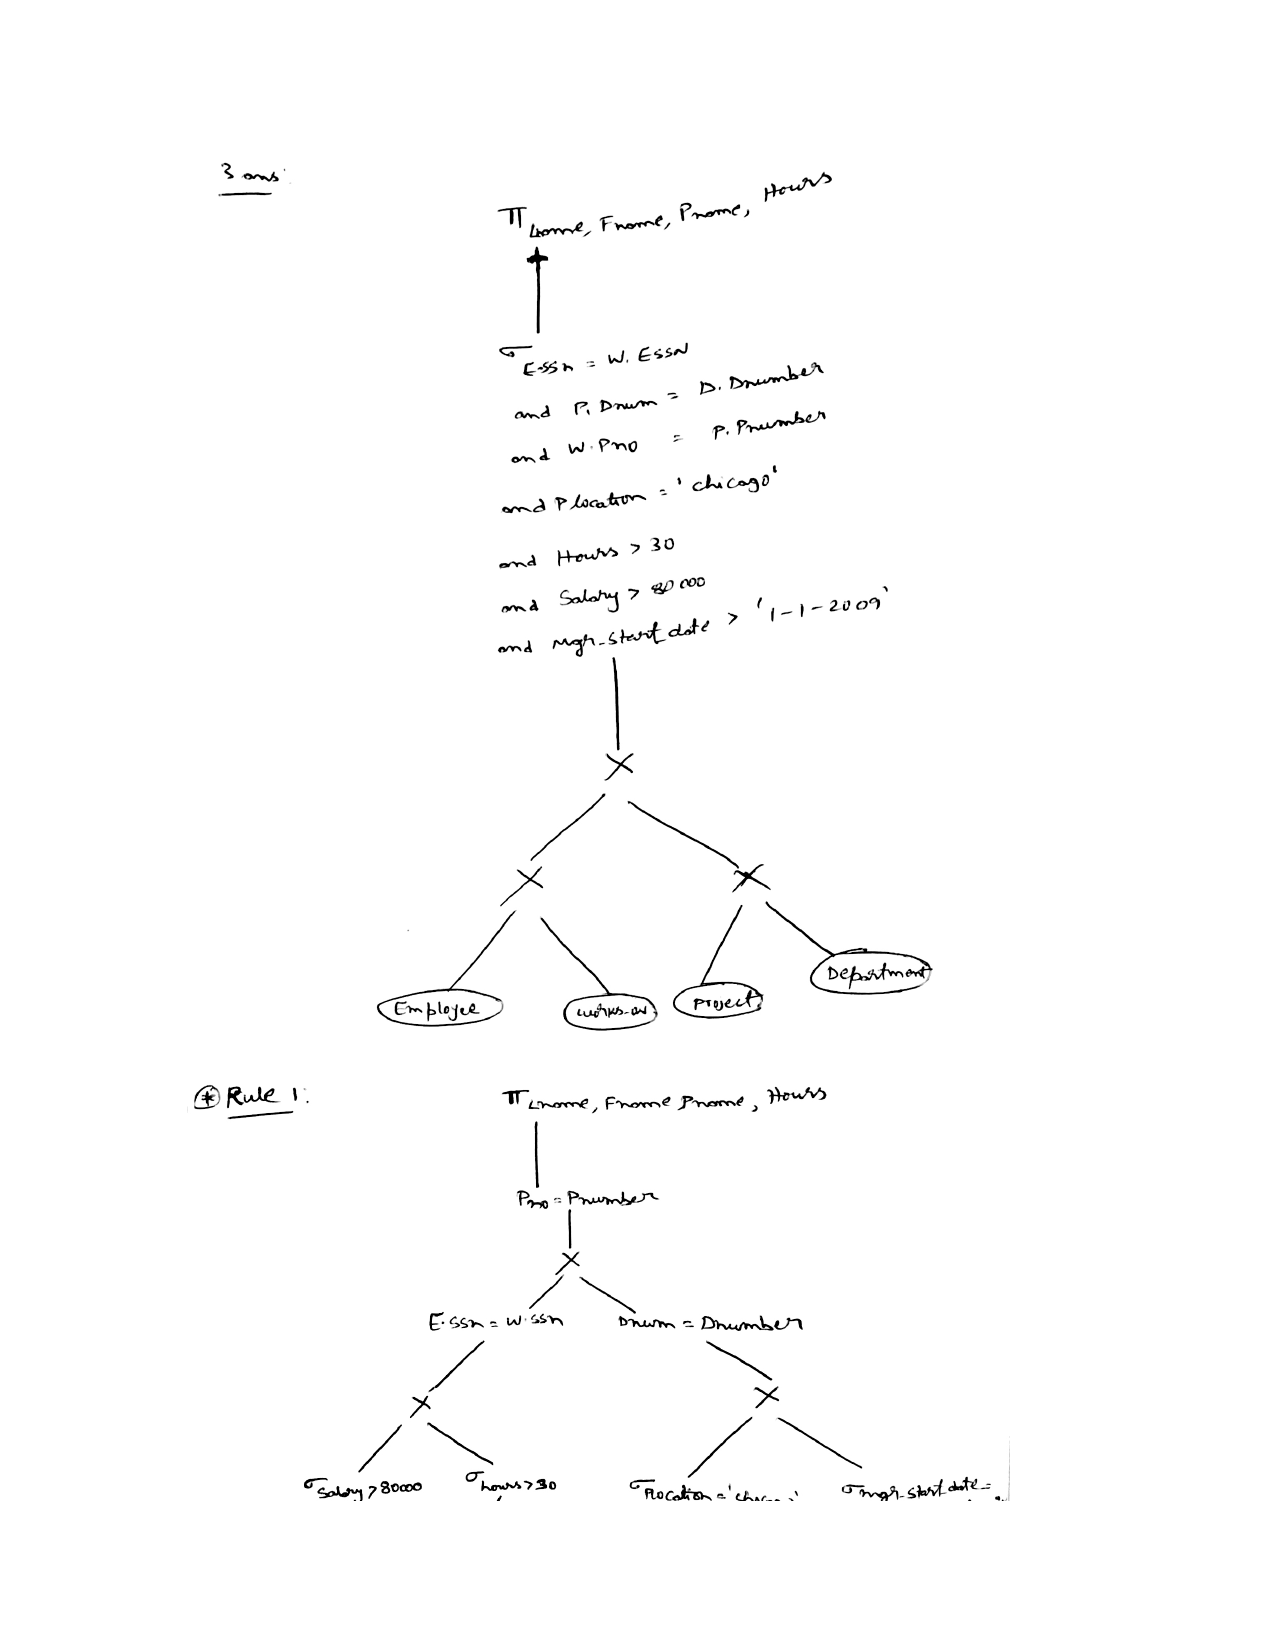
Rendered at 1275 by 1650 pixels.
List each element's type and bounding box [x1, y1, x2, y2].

picture [187, 150, 1010, 1501]
